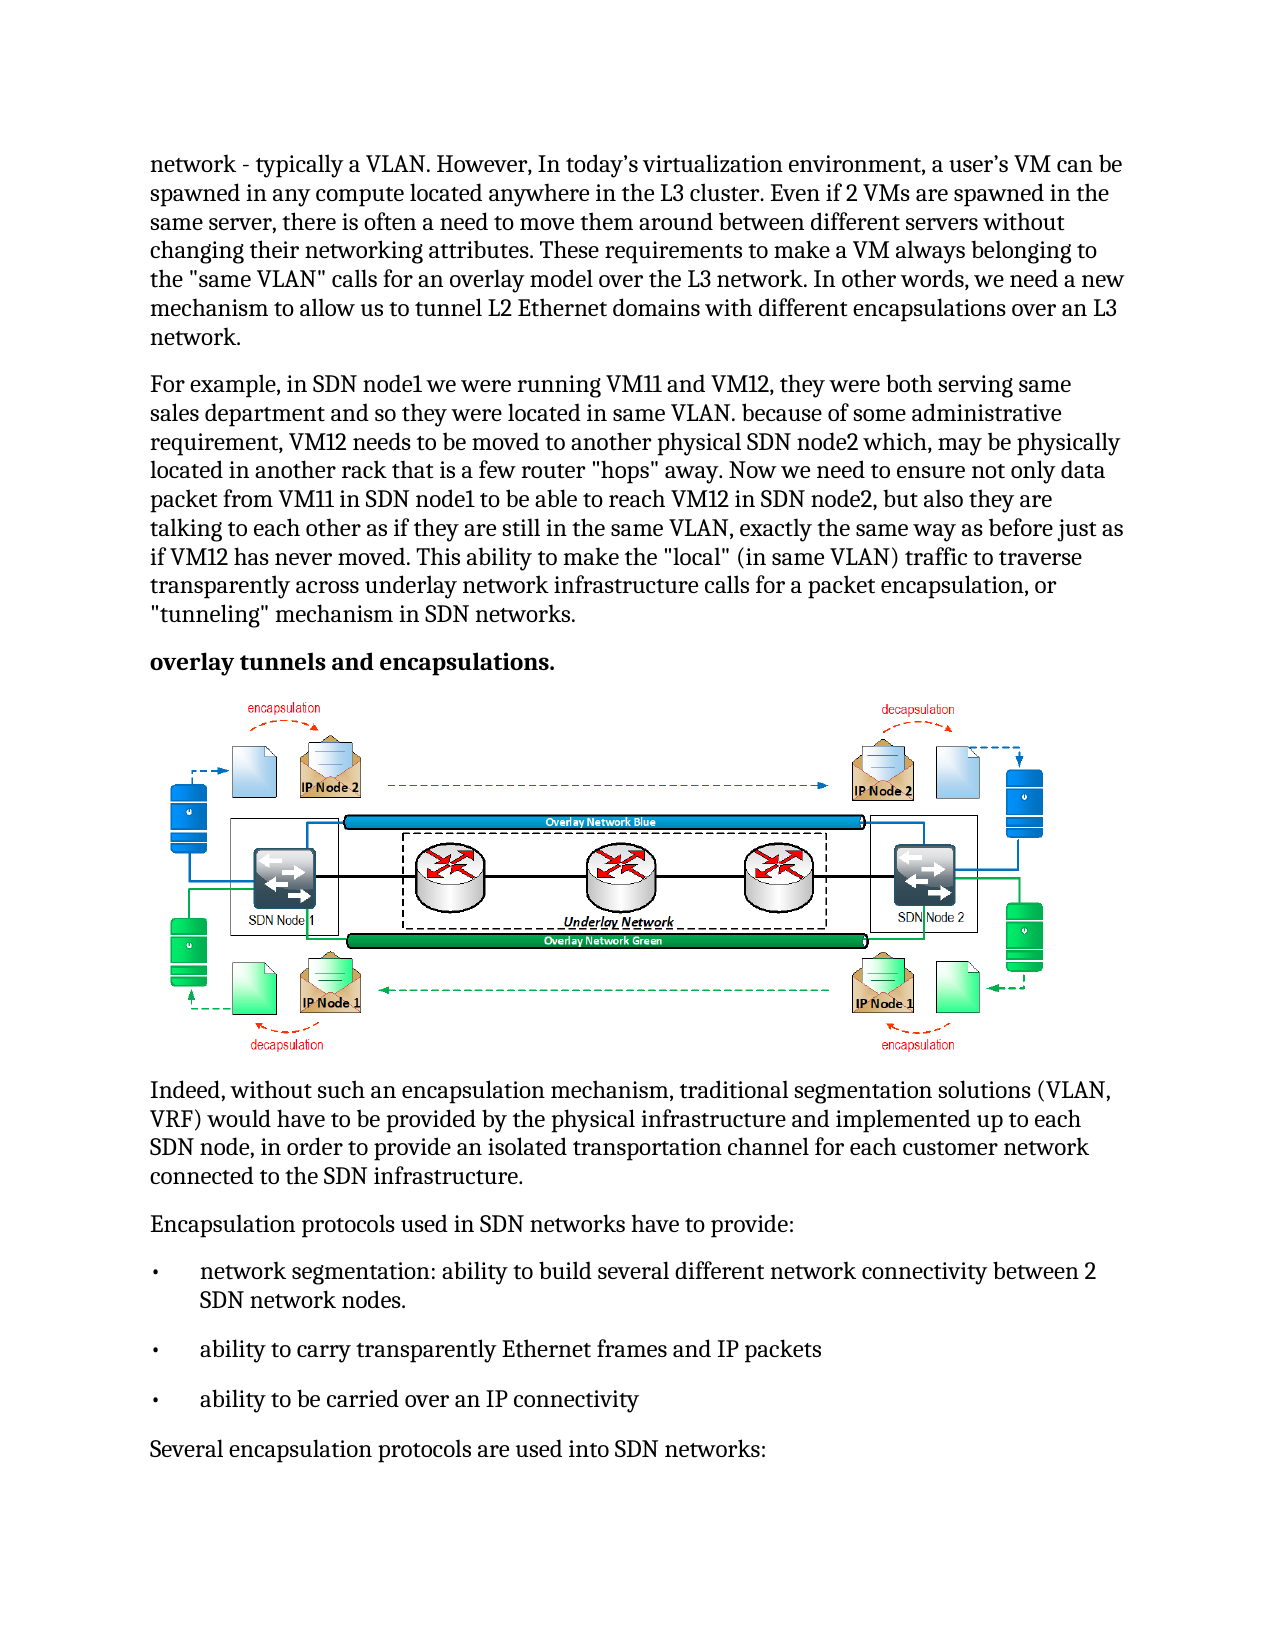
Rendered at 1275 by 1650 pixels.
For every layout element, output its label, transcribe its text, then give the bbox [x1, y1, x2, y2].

list ability to be carried over an IP connectivity [150, 1385, 1125, 1414]
text Indeed, without such an encapsulation mechanism, traditional segmentation solutions (VLAN, VRF) would have to be provided by the physical infrastructure and implemented up to each SDN node, in order to provide an isolated transportation channel for each customer network connected to the SDN infrastructure. [150, 1076, 1125, 1191]
text Several encapsulation protocols are used into SDN networks: [150, 1434, 1125, 1463]
list ability to carry transparently Ethernet frames and IP packets [150, 1335, 1125, 1364]
text Encapsulation protocols used in SDN networks have to provide: [150, 1209, 1125, 1238]
picture [168, 695, 1044, 1057]
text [150, 150, 1125, 351]
text overlay tunnels and encapsulations. [150, 647, 1125, 676]
list network segmentation: ability to build several different network connectivity between 2 SDN network nodes. [150, 1257, 1125, 1314]
text For example, in SDN node1 we were running VM11 and VM12, they were both serving same sales department and so they were located in same VLAN. because of some administrative requirement, VM12 needs to be moved to another physical SDN node2 which, may be physically located in another rack that is a few router "hops" away. Now we need to ensure not only data packet from VM11 in SDN node1 to be able to reach VM12 in SDN node2, but also they are talking to each other as if they are still in the same VLAN, exactly the same way as before just as if VM12 has never moved. This ability to make the "local" (in same VLAN) traffic to traverse transparently across underlay network infrastructure calls for a packet encapsulation, or "tunneling" mechanism in SDN networks. [150, 370, 1125, 629]
